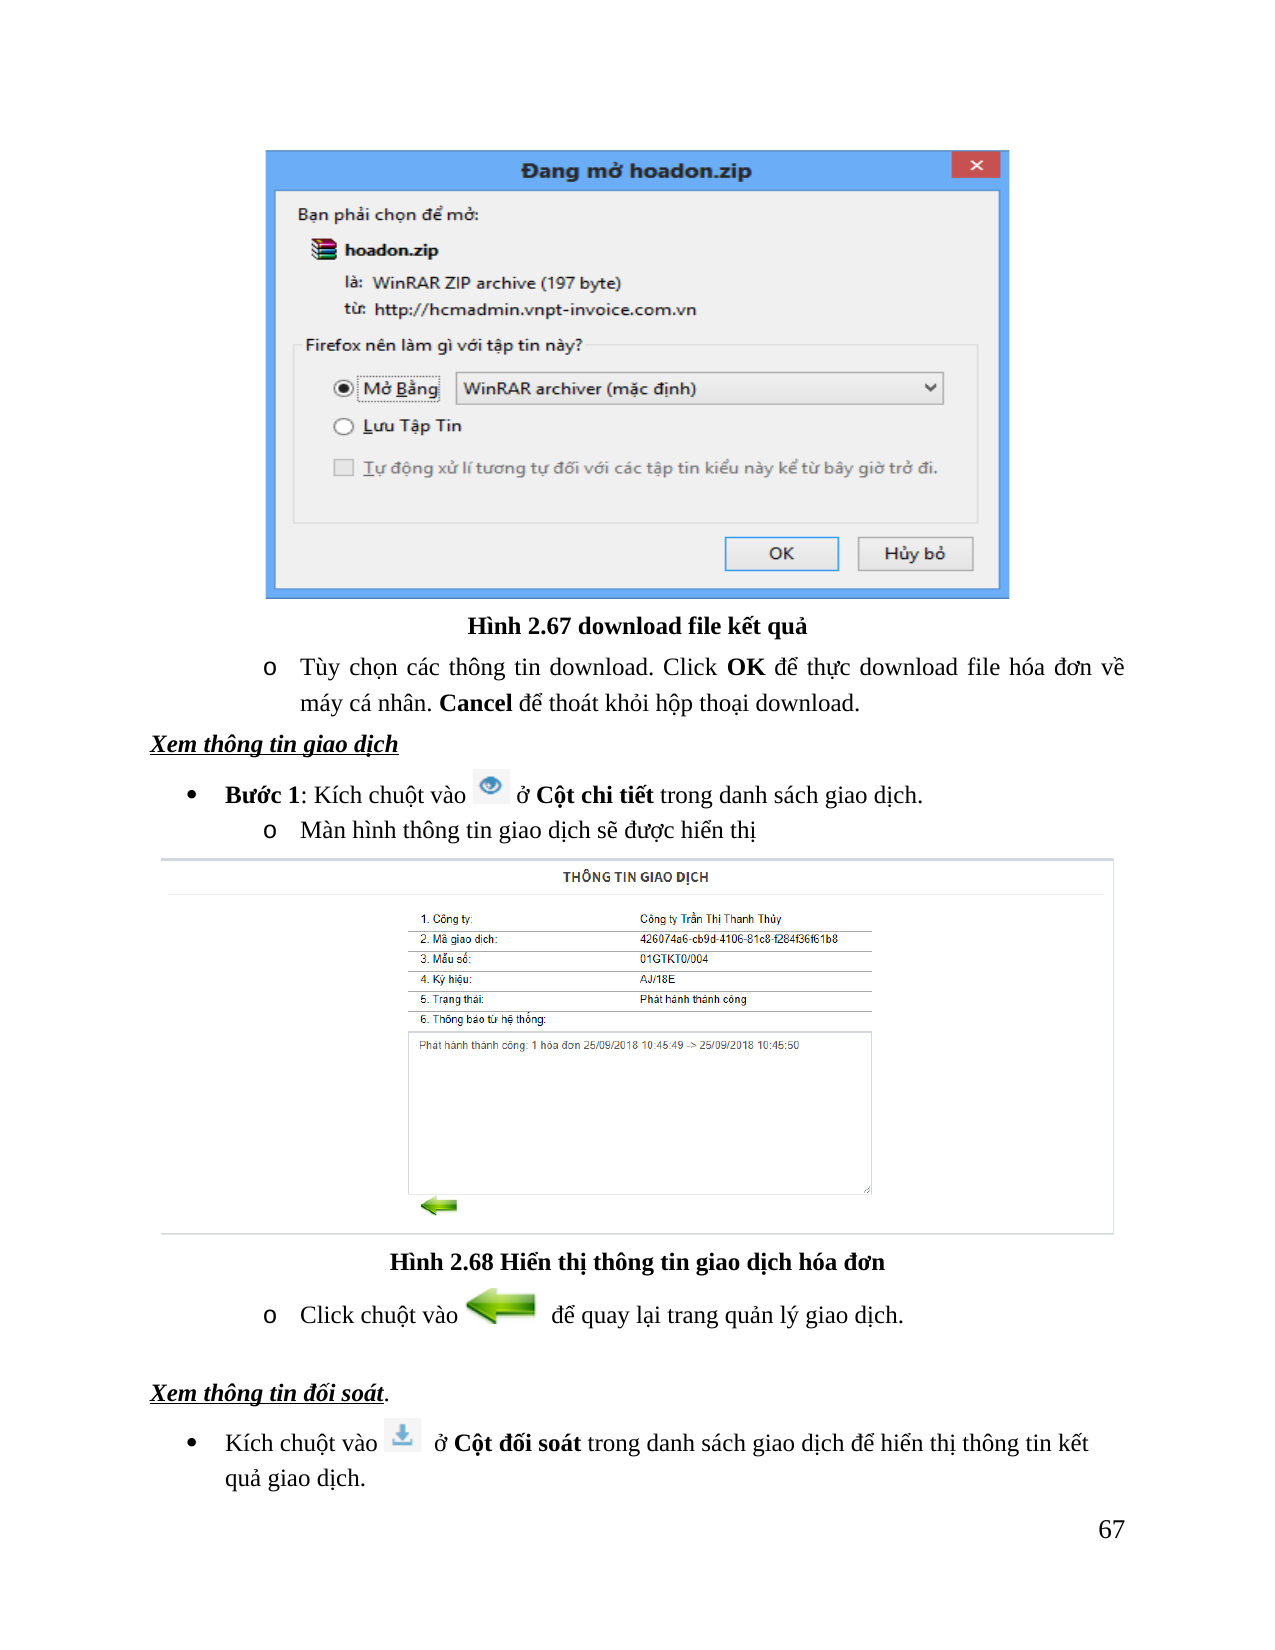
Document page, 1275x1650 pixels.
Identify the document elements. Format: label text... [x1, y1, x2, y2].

picture [265, 150, 1010, 599]
text Xem thông tin đối soát. [150, 1378, 1125, 1407]
list Kích chuột vào ở Cột đối soát trong danh sách giao dịch để hiển thị thông tin kết quả giao dịch. [187, 1419, 1125, 1491]
text Hình 2.68 Hiển thị thông tin giao dịch hóa đơn [150, 1247, 1125, 1276]
picture [472, 769, 511, 804]
picture [160, 858, 1115, 1235]
text Hình 2.67 download file kết quả [150, 611, 1125, 639]
list Click chuột vào để quay lại trang quản lý giao dịch. [262, 1288, 1125, 1331]
list Bước 1: Kích chuột vào ở Cột chi tiết trong danh sách giao dịch. [187, 769, 1125, 809]
list Màn hình thông tin giao dịch sẽ được hiển thị [262, 815, 1125, 846]
text Xem thông tin giao dịch [150, 729, 1125, 758]
picture [464, 1288, 546, 1324]
picture [383, 1418, 422, 1452]
list Tùy chọn các thông tin download. Click OK để thực download file hóa đơn về máy cá nhân. Cancel để thoát khỏi hộp thoại download. [262, 652, 1125, 717]
